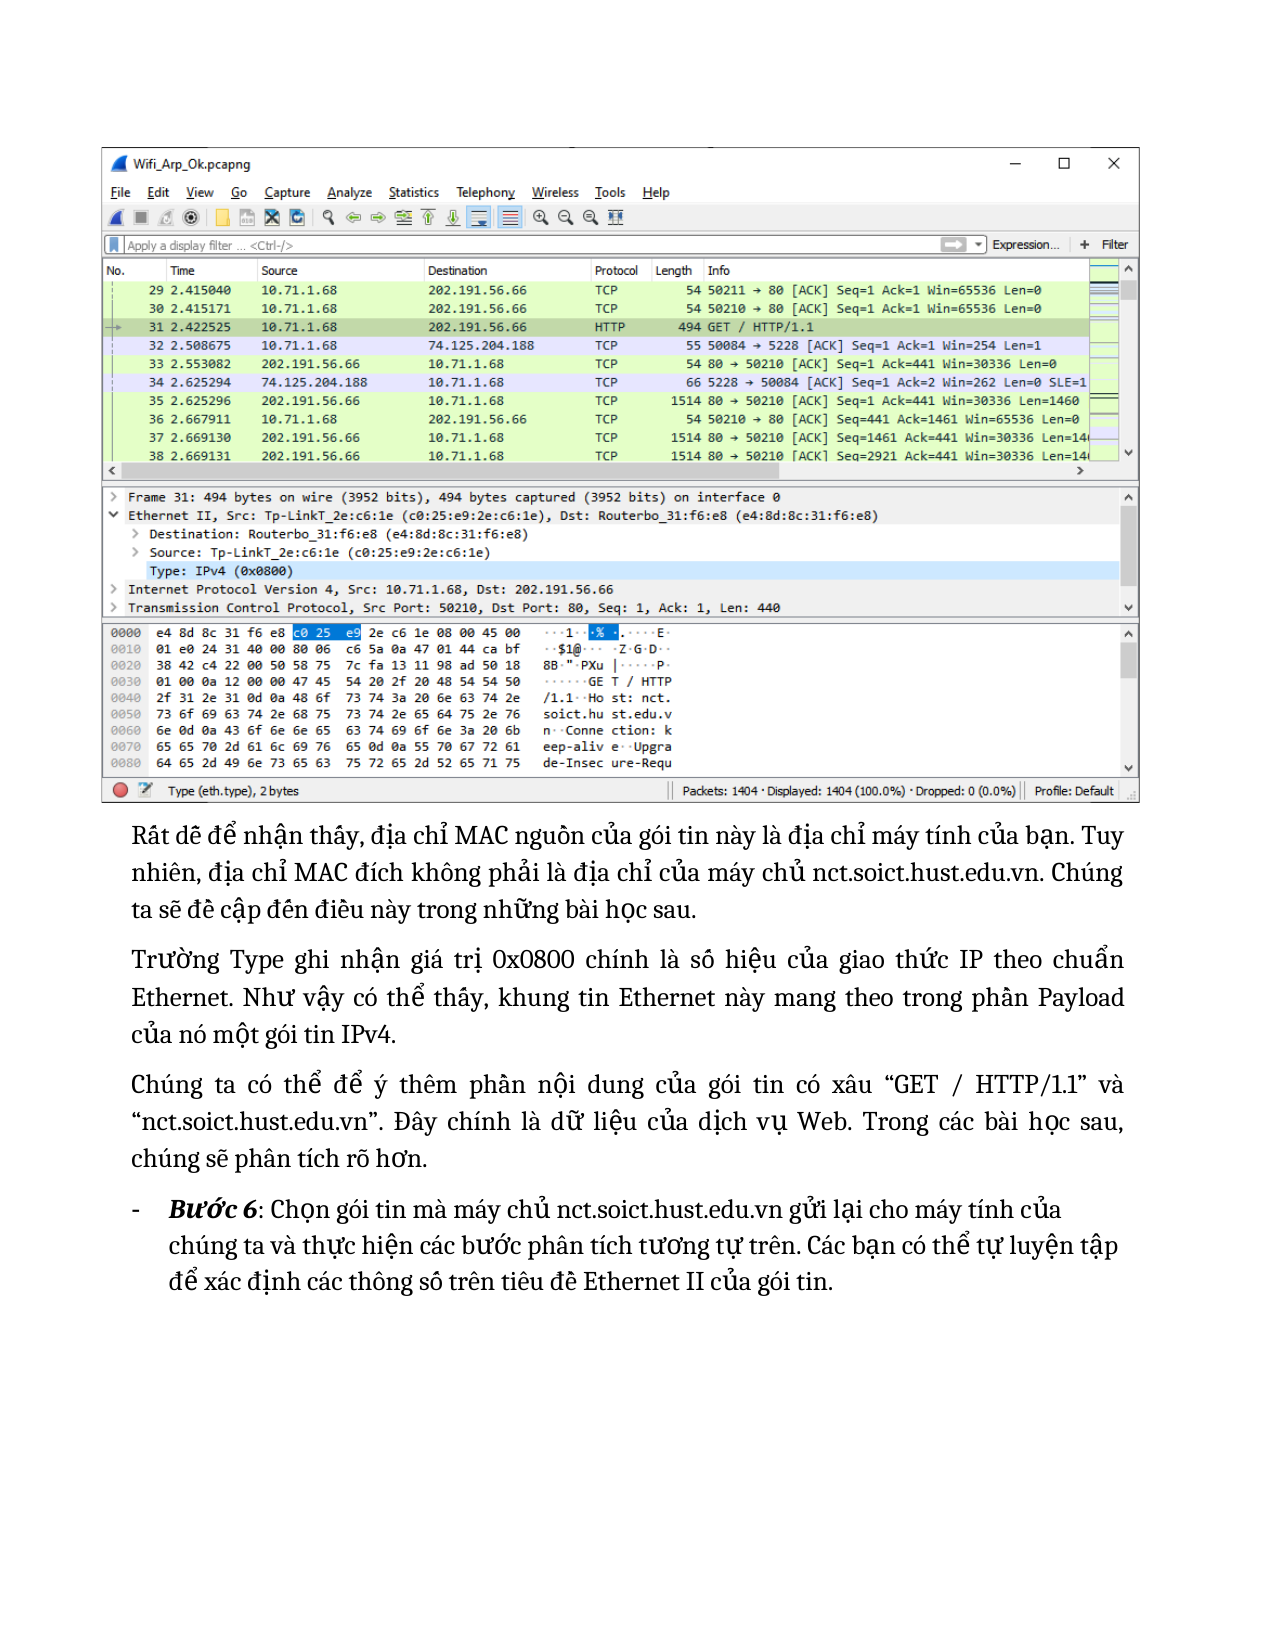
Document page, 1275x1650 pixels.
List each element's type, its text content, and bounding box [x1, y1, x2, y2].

picture [101, 147, 1140, 803]
list Bước 6: Chọn gói tin mà máy chủ nct.soict.hust.edu.vn gửi lại cho máy tính của chúng ta và thực hiện các bước phân tích tương tự trên. Các bạn có thể tự luyện tập để xác định các thông số trên tiêu đề Ethernet II của gói tin. [131, 1193, 1125, 1297]
text Rất dễ để nhận thấy, địa chỉ MAC nguồn của gói tin này là địa chỉ máy tính của bạn. Tuy nhiên, địa chỉ MAC đích không phải là địa chỉ của máy chủ nct.soict.hust.edu.vn. Chúng ta sẽ đề cập đến điều này trong những bài học sau. [131, 820, 1125, 926]
text Trường Type ghi nhận giá trị 0x0800 chính là số hiệu của giao thức IP theo chuẩn Ethernet. Như vậy có thể thấy, khung tin Ethernet này mang theo trong phần Payload của nó một gói tin IPv4. [131, 944, 1125, 1050]
text Chúng ta có thể để ý thêm phần nội dung của gói tin có xâu “GET / HTTP/1.1” và “nct.soict.hust.edu.vn”. Đây chính là dữ liệu của dịch vụ Web. Trong các bài học sau, chúng sẽ phân tích rõ hơn. [131, 1069, 1125, 1174]
